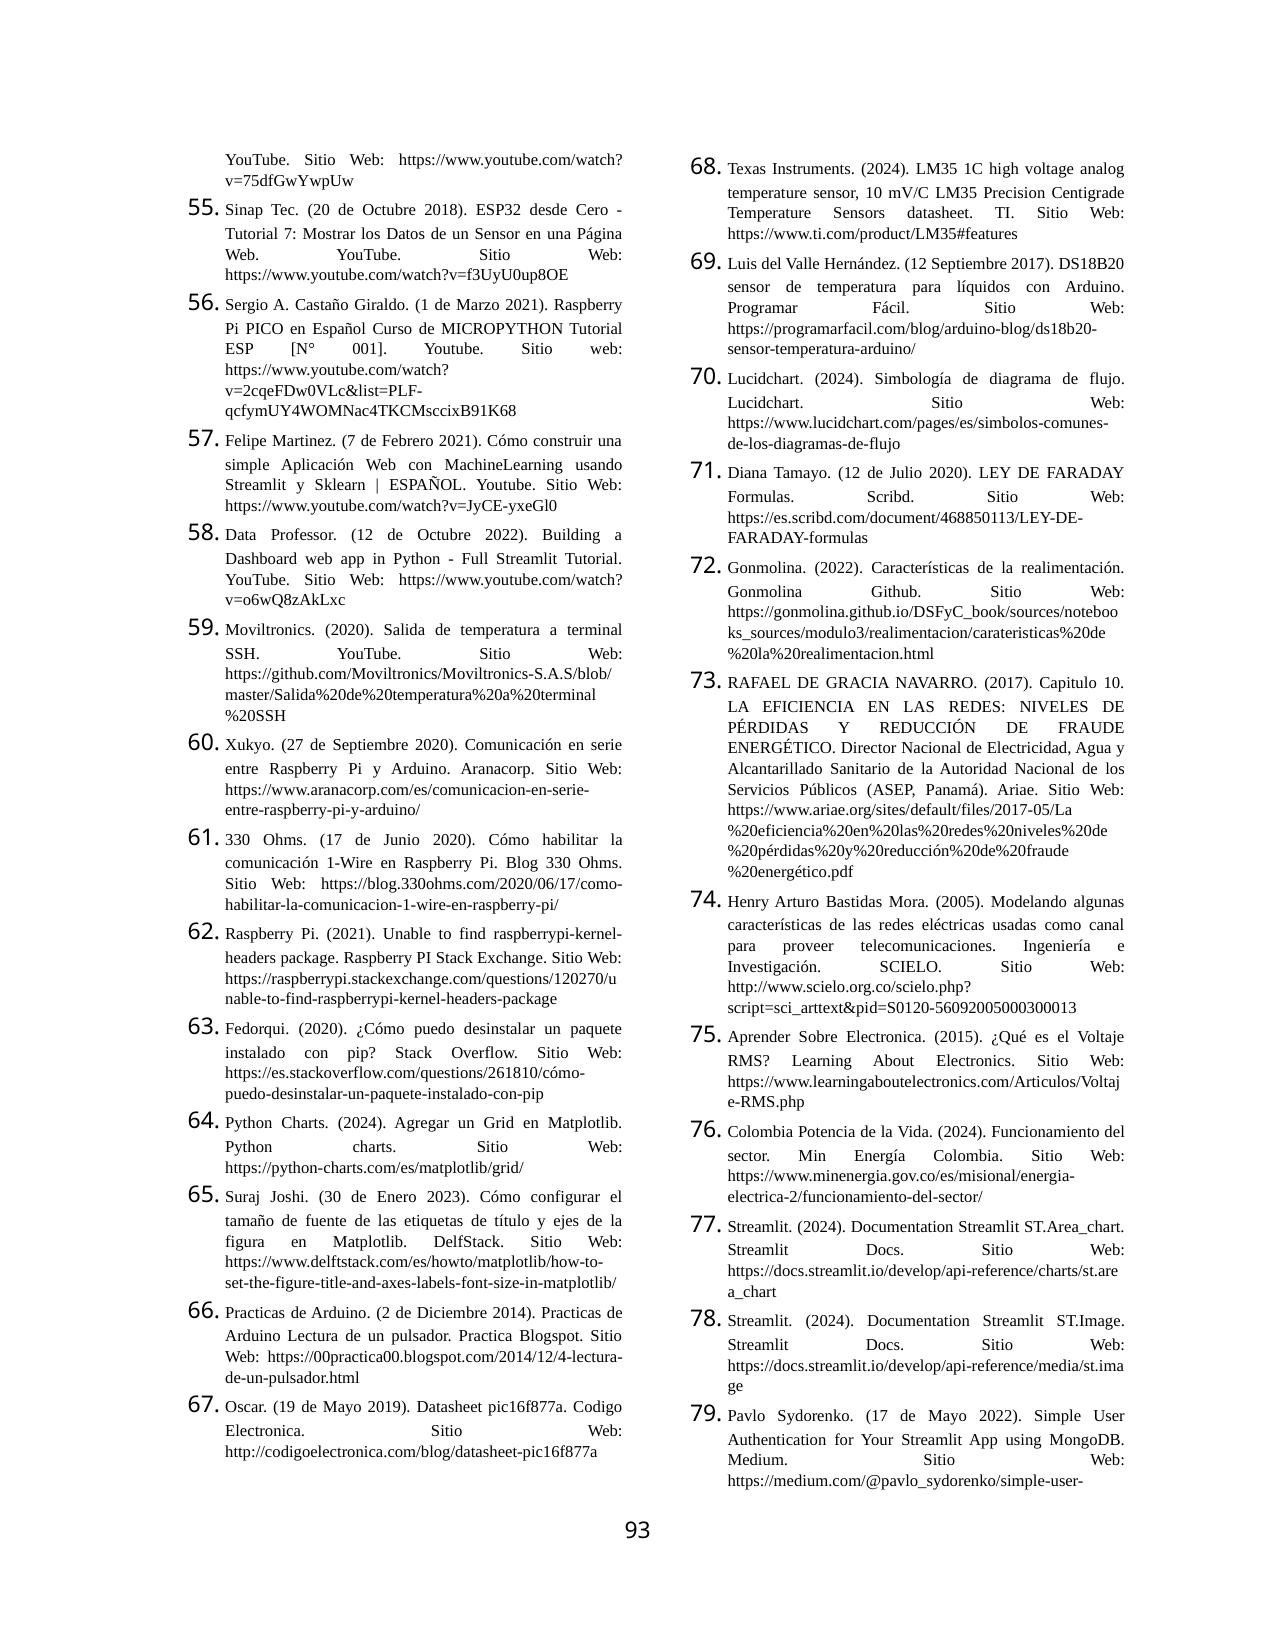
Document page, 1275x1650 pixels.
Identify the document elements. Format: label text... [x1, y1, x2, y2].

list Suraj Joshi. (30 de Enero 2023). Cómo configurar el tamaño de fuente de las etiquetas de título y ejes de la figura en Matplotlib. DelfStack. Sitio Web: https://www.delftstack.com/es/howto/matplotlib/how-to-set-the-figure-title-and-axes-labels-font-size-in-matplotlib/ [187, 1178, 623, 1292]
list Colombia Potencia de la Vida. (2024). Funcionamiento del sector. Min Energía Colombia. Sitio Web: https://www.minenergia.gov.co/es/misional/energia-electrica-2/funcionamiento-del-sector/ [690, 1113, 1125, 1206]
list Oscar. (19 de Mayo 2019). Datasheet pic16f877a. Codigo Electronica. Sitio Web: http://codigoelectronica.com/blog/datasheet-pic16f877a [187, 1388, 623, 1461]
list Felipe Martinez. (7 de Febrero 2021). Cómo construir una simple Aplicación Web con MachineLearning usando Streamlit y Sklearn | ESPAÑOL. Youtube. Sitio Web: https://www.youtube.com/watch?v=JyCE-yxeGl0 [187, 422, 623, 515]
list Python Charts. (2024). Agregar un Grid en Matplotlib. Python charts. Sitio Web: https://python-charts.com/es/matplotlib/grid/ [187, 1104, 623, 1177]
list Xukyo. (27 de Septiembre 2020). Comunicación en serie entre Raspberry Pi y Arduino. Aranacorp. Sitio Web: https://www.aranacorp.com/es/comunicacion-en-serie-entre-raspberry-pi-y-arduino/ [187, 726, 623, 819]
list Streamlit. (2024). Documentation Streamlit ST.Image. Streamlit Docs. Sitio Web: https://docs.streamlit.io/develop/api-reference/media/st.image [690, 1302, 1125, 1395]
list Diana Tamayo. (12 de Julio 2020). LEY DE FARADAY Formulas. Scribd. Sitio Web: https://es.scribd.com/document/468850113/LEY-DE-FARADAY-formulas [690, 454, 1125, 547]
list Data Professor. (12 de Octubre 2022). Building a Dashboard web app in Python - Full Streamlit Tutorial. YouTube. Sitio Web: https://www.youtube.com/watch?v=o6wQ8zAkLxc [187, 516, 623, 609]
list Texas Instruments. (2024). LM35 1C high voltage analog temperature sensor, 10 mV/C LM35 Precision Centigrade Temperature Sensors datasheet. TI. Sitio Web: https://www.ti.com/product/LM35#features [690, 150, 1125, 243]
list Luis del Valle Hernández. (12 Septiembre 2017). DS18B20 sensor de temperatura para líquidos con Arduino. Programar Fácil. Sitio Web: https://programarfacil.com/blog/arduino-blog/ds18b20-sensor-temperatura-arduino/ [690, 244, 1125, 358]
list Raspberry Pi. (2021). Unable to find raspberrypi-kernel-headers package. Raspberry PI Stack Exchange. Sitio Web: https://raspberrypi.stackexchange.com/questions/120270/unable-to-find-raspberrypi-kernel-headers-package [187, 915, 623, 1008]
list Aprender Sobre Electronica. (2015). ¿Qué es el Voltaje RMS? Learning About Electronics. Sitio Web: https://www.learningaboutelectronics.com/Articulos/Voltaje-RMS.php [690, 1018, 1125, 1111]
list Gonmolina. (2022). Características de la realimentación. Gonmolina Github. Sitio Web: https://gonmolina.github.io/DSFyC_book/sources/notebooks_sources/modulo3/realimentacion/carateristicas%20de%20la%20realimentacion.html [690, 549, 1125, 663]
list Practicas de Arduino. (2 de Diciembre 2014). Practicas de Arduino Lectura de un pulsador. Practica Blogspot. Sitio Web: https://00practica00.blogspot.com/2014/12/4-lectura-de-un-pulsador.html [187, 1293, 623, 1387]
list Lucidchart. (2024). Simbología de diagrama de flujo. Lucidchart. Sitio Web: https://www.lucidchart.com/pages/es/simbolos-comunes-de-los-diagramas-de-flujo [690, 360, 1125, 453]
list Henry Arturo Bastidas Mora. (2005). Modelando algunas características de las redes eléctricas usadas como canal para proveer telecomunicaciones. Ingeniería e Investigación. SCIELO. Sitio Web: http://www.scielo.org.co/scielo.php?script=sci_arttext&pid=S0120-56092005000300013 [690, 882, 1125, 1017]
list Streamlit. (2024). Documentation Streamlit ST.Area_chart. Streamlit Docs. Sitio Web: https://docs.streamlit.io/develop/api-reference/charts/st.area_chart [690, 1207, 1125, 1301]
list 330 Ohms. (17 de Junio 2020). Cómo habilitar la comunicación 1-Wire en Raspberry Pi. Blog 330 Ohms. Sitio Web: https://blog.330ohms.com/2020/06/17/como-habilitar-la-comunicacion-1-wire-en-raspberry-pi/ [187, 821, 623, 914]
list Moviltronics. (2020). Salida de temperatura a terminal SSH. YouTube. Sitio Web: https://github.com/Moviltronics/Moviltronics-S.A.S/blob/master/Salida%20de%20temperatura%20a%20terminal%20SSH [187, 611, 623, 724]
list Sinap Tec. (20 de Octubre 2018). ESP32 desde Cero - Tutorial 7: Mostrar los Datos de un Sensor en una Página Web. YouTube. Sitio Web: https://www.youtube.com/watch?v=f3UyU0up8OE [187, 191, 623, 284]
list Fedorqui. (2020). ¿Cómo puedo desinstalar un paquete instalado con pip? Stack Overflow. Sitio Web: https://es.stackoverflow.com/questions/261810/cómo-puedo-desinstalar-un-paquete-instalado-con-pip [187, 1010, 623, 1103]
list RAFAEL DE GRACIA NAVARRO. (2017). Capitulo 10. LA EFICIENCIA EN LAS REDES: NIVELES DE PÉRDIDAS Y REDUCCIÓN DE FRAUDE ENERGÉTICO. Director Nacional de Electricidad, Agua y Alcantarillado Sanitario de la Autoridad Nacional de los Servicios Públicos (ASEP, Panamá). Ariae. Sitio Web: https://www.ariae.org/sites/default/files/2017-05/La%20eficiencia%20en%20las%20redes%20niveles%20de%20pérdidas%20y%20reducción%20de%20fraude%20energético.pdf [690, 664, 1125, 881]
list Sergio A. Castaño Giraldo. (1 de Marzo 2021). Raspberry Pi PICO en Español Curso de MICROPYTHON Tutorial ESP [N° 001]. Youtube. Sitio web: https://www.youtube.com/watch?v=2cqeFDw0VLc&list=PLF-qcfymUY4WOMNac4TKCMsccixB91K68 [187, 286, 623, 420]
